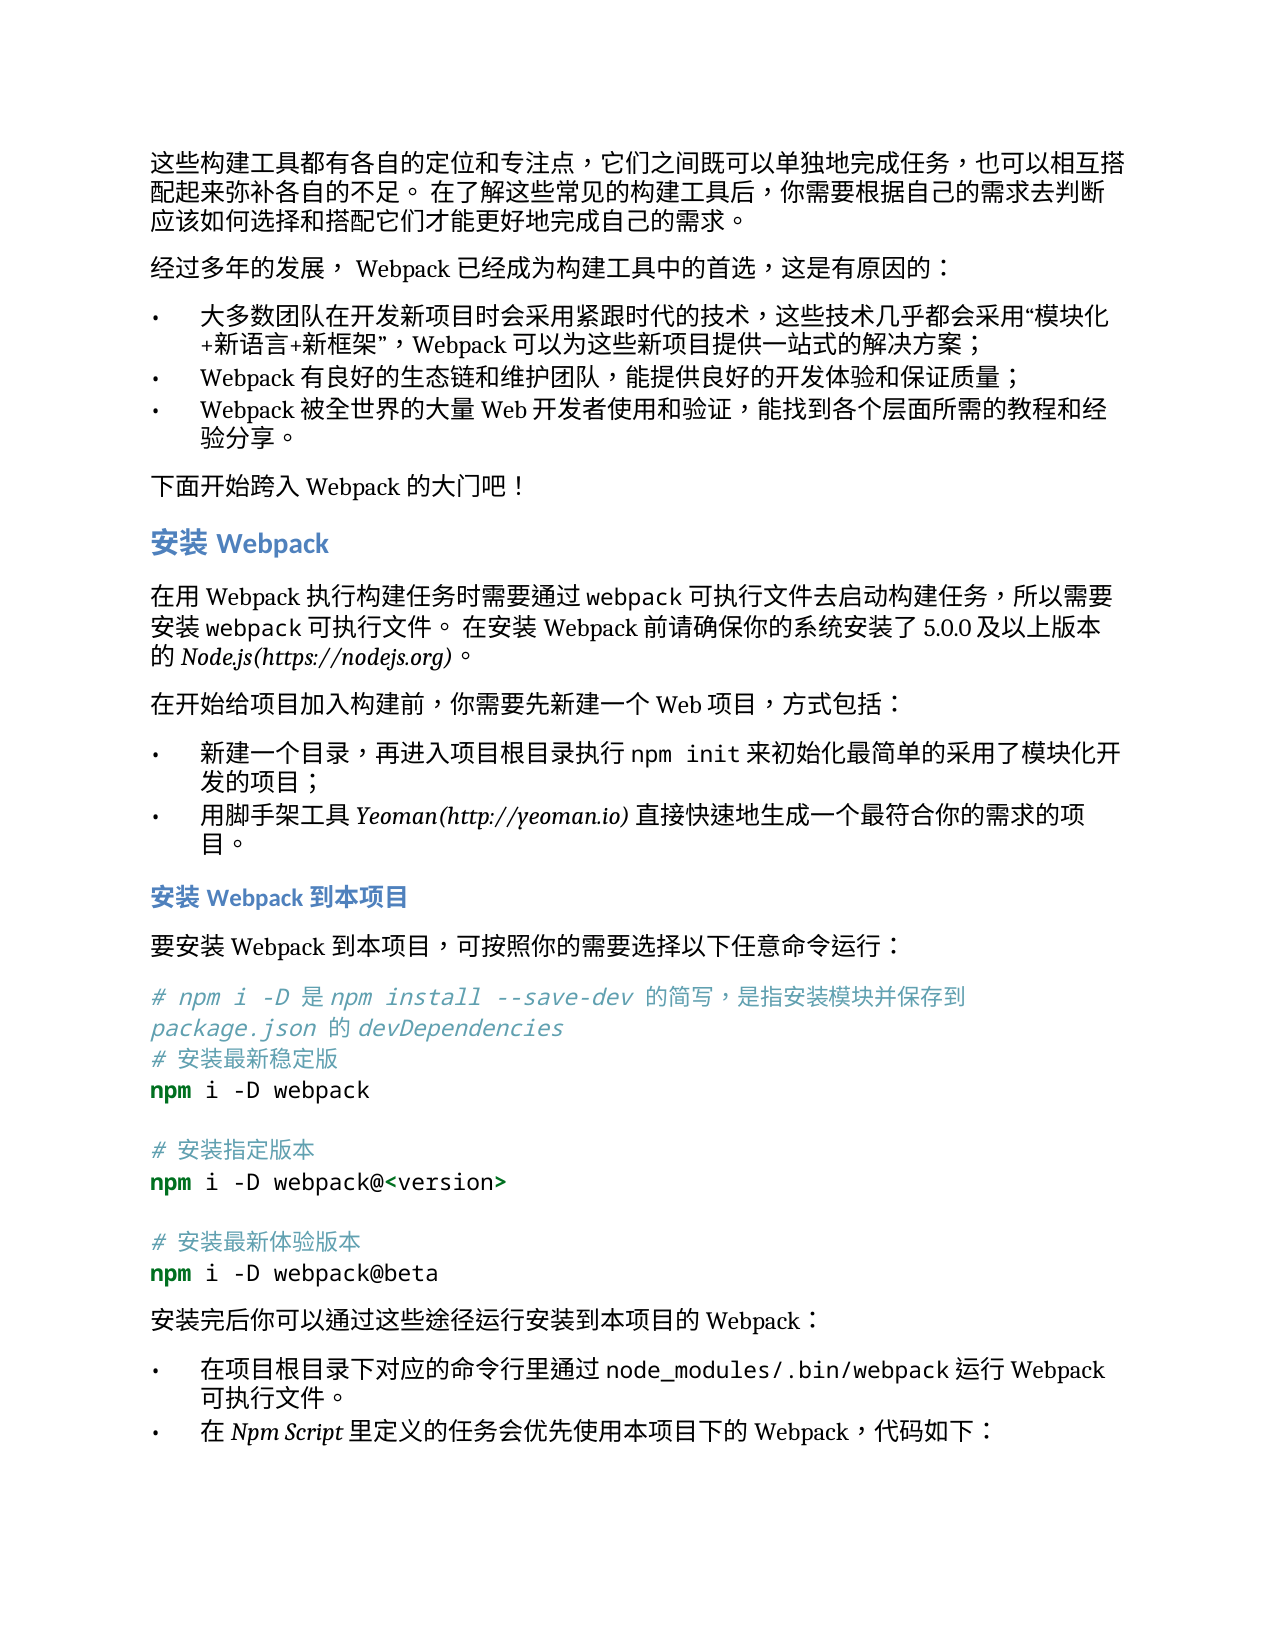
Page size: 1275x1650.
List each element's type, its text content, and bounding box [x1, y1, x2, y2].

list Webpack 被全世界的大量 Web 开发者使用和验证，能找到各个层面所需的教程和经验分享。 [150, 396, 1125, 454]
list 大多数团队在开发新项目时会采用紧跟时代的技术，这些技术几乎都会采用“模块化+新语言+新框架”，Webpack 可以为这些新项目提供一站式的解决方案； [150, 302, 1125, 360]
text 要安装 Webpack 到本项目，可按照你的需要选择以下任意命令运行： [150, 933, 1125, 962]
list 新建一个目录，再进入项目根目录执行 npm init 来初始化最简单的采用了模块化开发的项目； [150, 738, 1125, 798]
text 经过多年的发展， Webpack 已经成为构建工具中的首选，这是有原因的： [150, 255, 1125, 284]
list Webpack 有良好的生态链和维护团队，能提供良好的开发体验和保证质量； [150, 364, 1125, 392]
text 下面开始跨入 Webpack 的大门吧！ [150, 472, 1125, 501]
text 这些构建工具都有各自的定位和专注点，它们之间既可以单独地完成任务，也可以相互搭配起来弥补各自的不足。 在了解这些常见的构建工具后，你需要根据自己的需求去判断应该如何选择和搭配它们才能更好地完成自己的需求。 [150, 150, 1125, 236]
text 安装完后你可以通过这些途径运行安装到本项目的 Webpack： [150, 1307, 1125, 1335]
text 在用 Webpack 执行构建任务时需要通过 webpack 可执行文件去启动构建任务，所以需要安装 webpack 可执行文件。 在安装 Webpack 前请确保你的系统安装了5.0.0及以上版本的 Node.js(https://nodejs.org)。 [150, 581, 1125, 672]
list 在项目根目录下对应的命令行里通过 node_modules/.bin/webpack 运行 Webpack 可执行文件。 [150, 1354, 1125, 1414]
list 用脚手架工具 Yeoman(http://yeoman.io) 直接快速地生成一个最符合你的需求的项目。 [150, 802, 1125, 859]
subtitle 安装 Webpack [150, 522, 1125, 562]
list 在 Npm Script 里定义的任务会优先使用本项目下的 Webpack，代码如下： [150, 1418, 1125, 1447]
text 在开始给项目加入构建前，你需要先新建一个 Web 项目，方式包括： [150, 691, 1125, 719]
text # npm i -D 是 npm install --save-dev 的简写，是指安装模块并保存到 package.json 的 devDependencies # 安装最新稳定版 npm i -D webpack # 安装指定版本 npm i -D webpack@<version> # 安装最新体验版本 npm i -D webpack@beta [150, 980, 1125, 1288]
subtitle 安装 Webpack 到本项目 [150, 880, 1125, 914]
